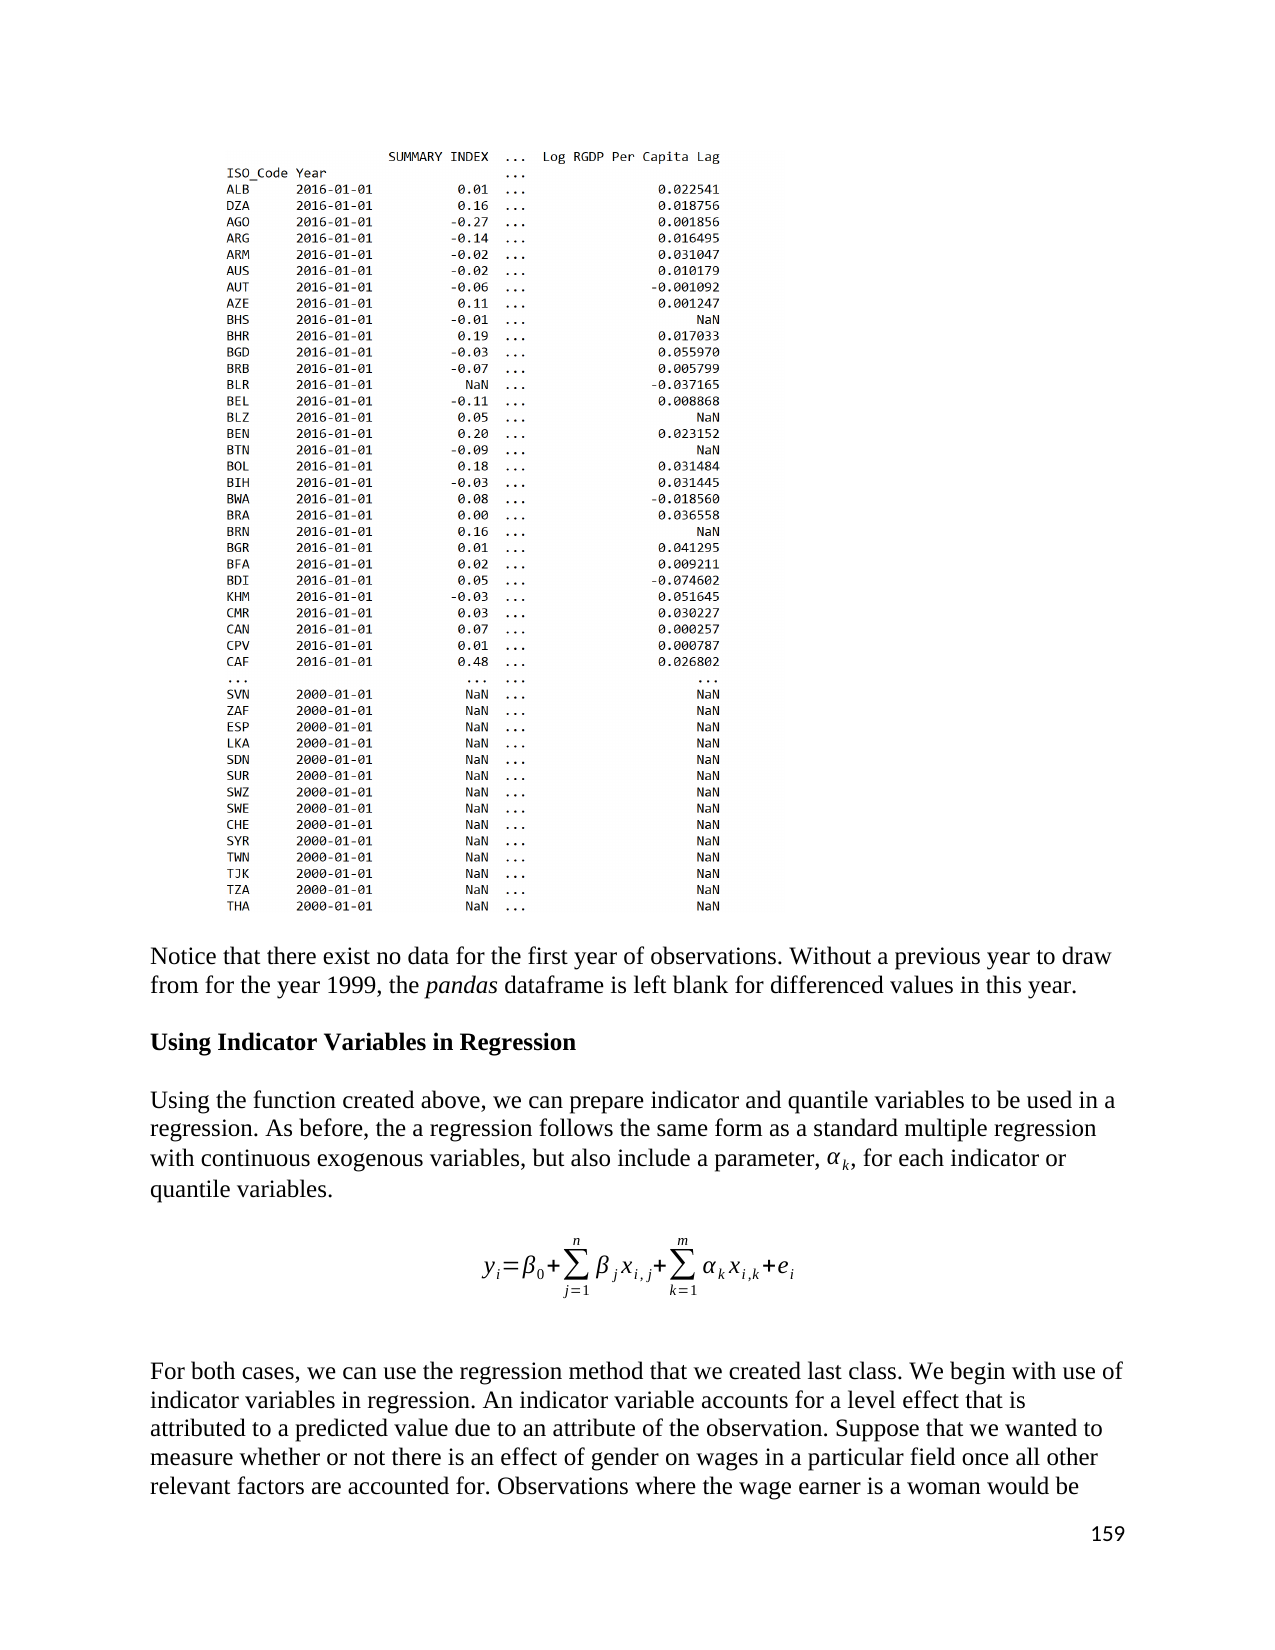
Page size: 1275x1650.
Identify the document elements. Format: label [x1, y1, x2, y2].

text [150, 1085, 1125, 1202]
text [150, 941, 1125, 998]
picture [225, 150, 785, 913]
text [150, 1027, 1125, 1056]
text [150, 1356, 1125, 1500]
